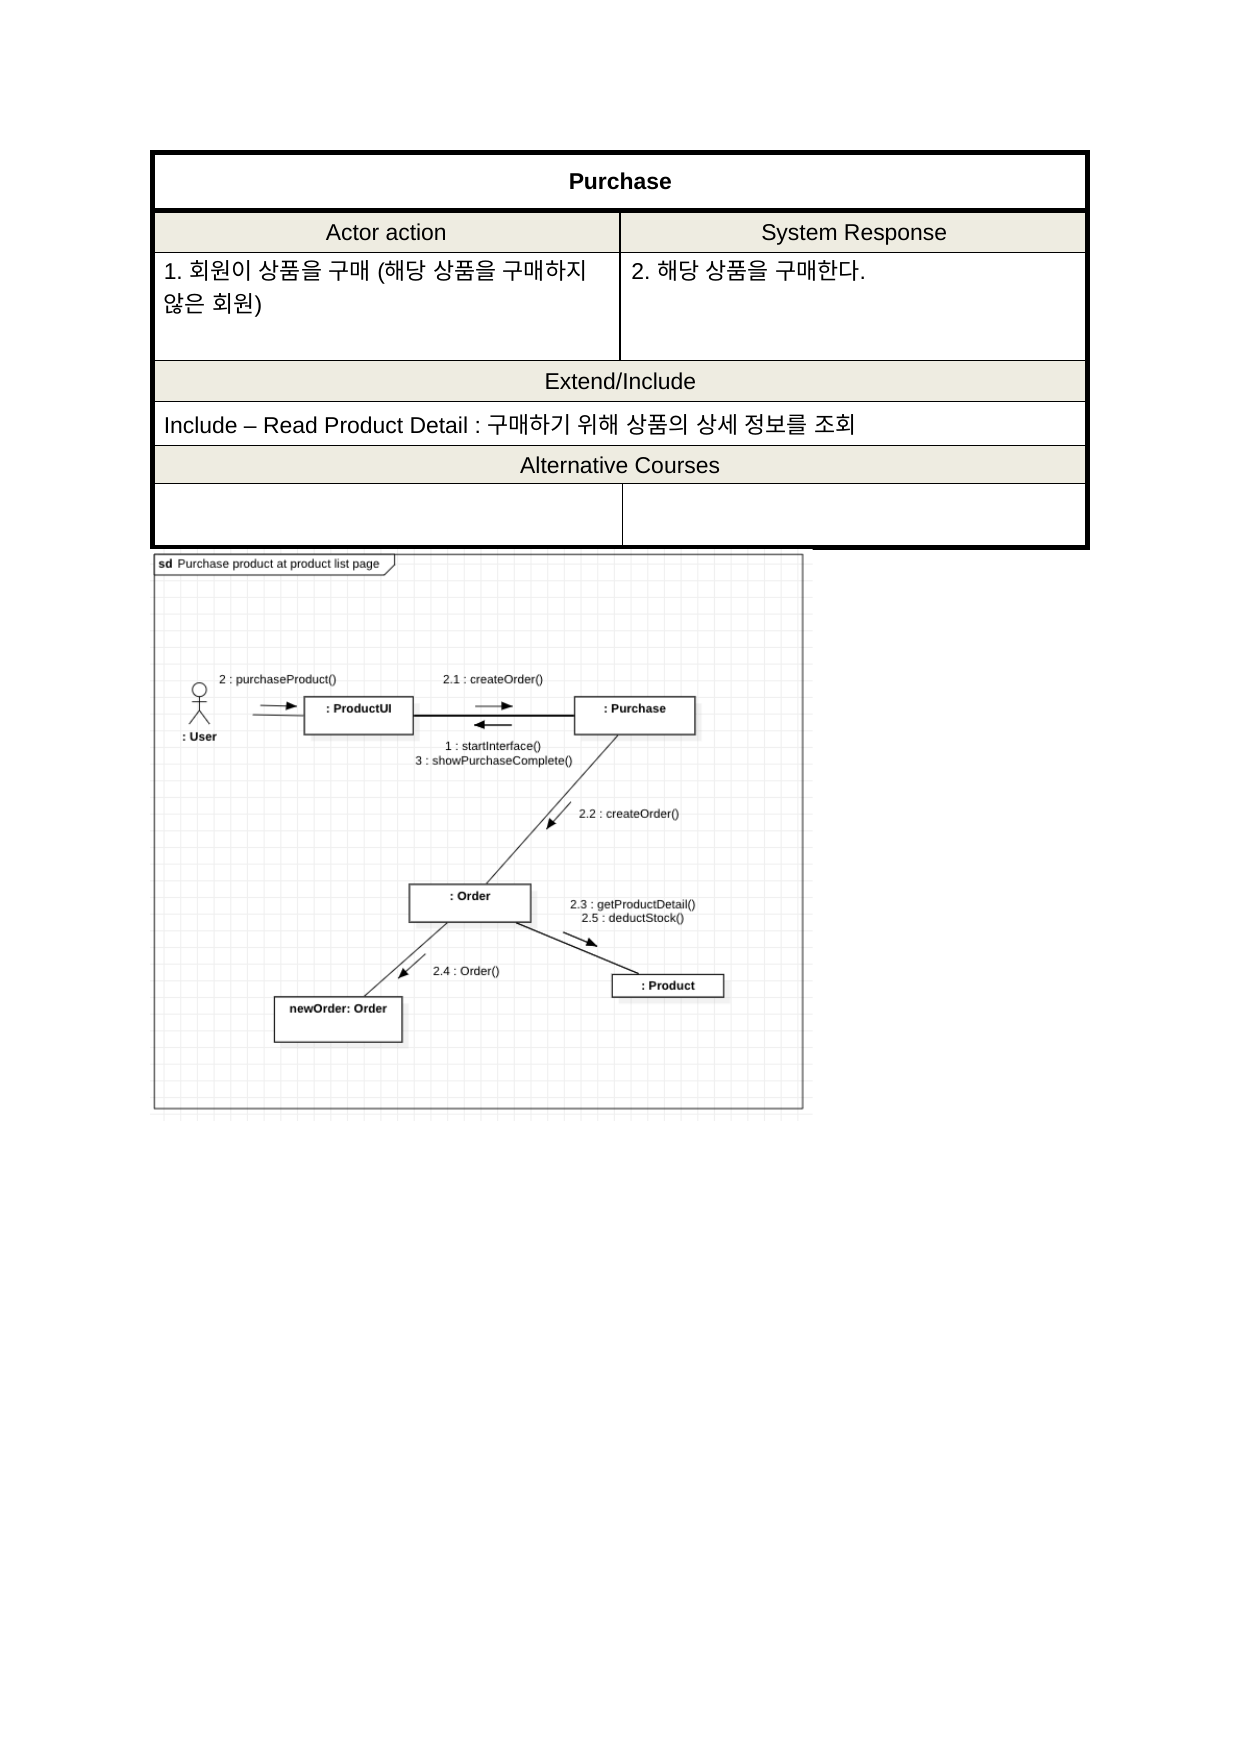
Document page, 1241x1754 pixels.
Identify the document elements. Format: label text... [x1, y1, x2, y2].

table_cell 2. 해당 상품을 구매한다. [621, 253, 1085, 360]
table_cell 1. 회원이 상품을 구매 (해당 상품을 구매하지 않은 회원) [155, 253, 619, 360]
table_cell [623, 484, 1085, 545]
table_cell System Response [621, 213, 1085, 252]
picture [150, 549, 813, 1121]
table_cell Actor action [155, 213, 619, 252]
table_cell [155, 484, 622, 545]
table_cell Include – Read Product Detail : 구매하기 위해 상품의 상세 정보를 조회 [155, 402, 1085, 445]
table_cell Alternative Courses [155, 446, 1085, 483]
table_header Purchase [155, 155, 1085, 208]
table_cell Extend/Include [155, 361, 1085, 401]
